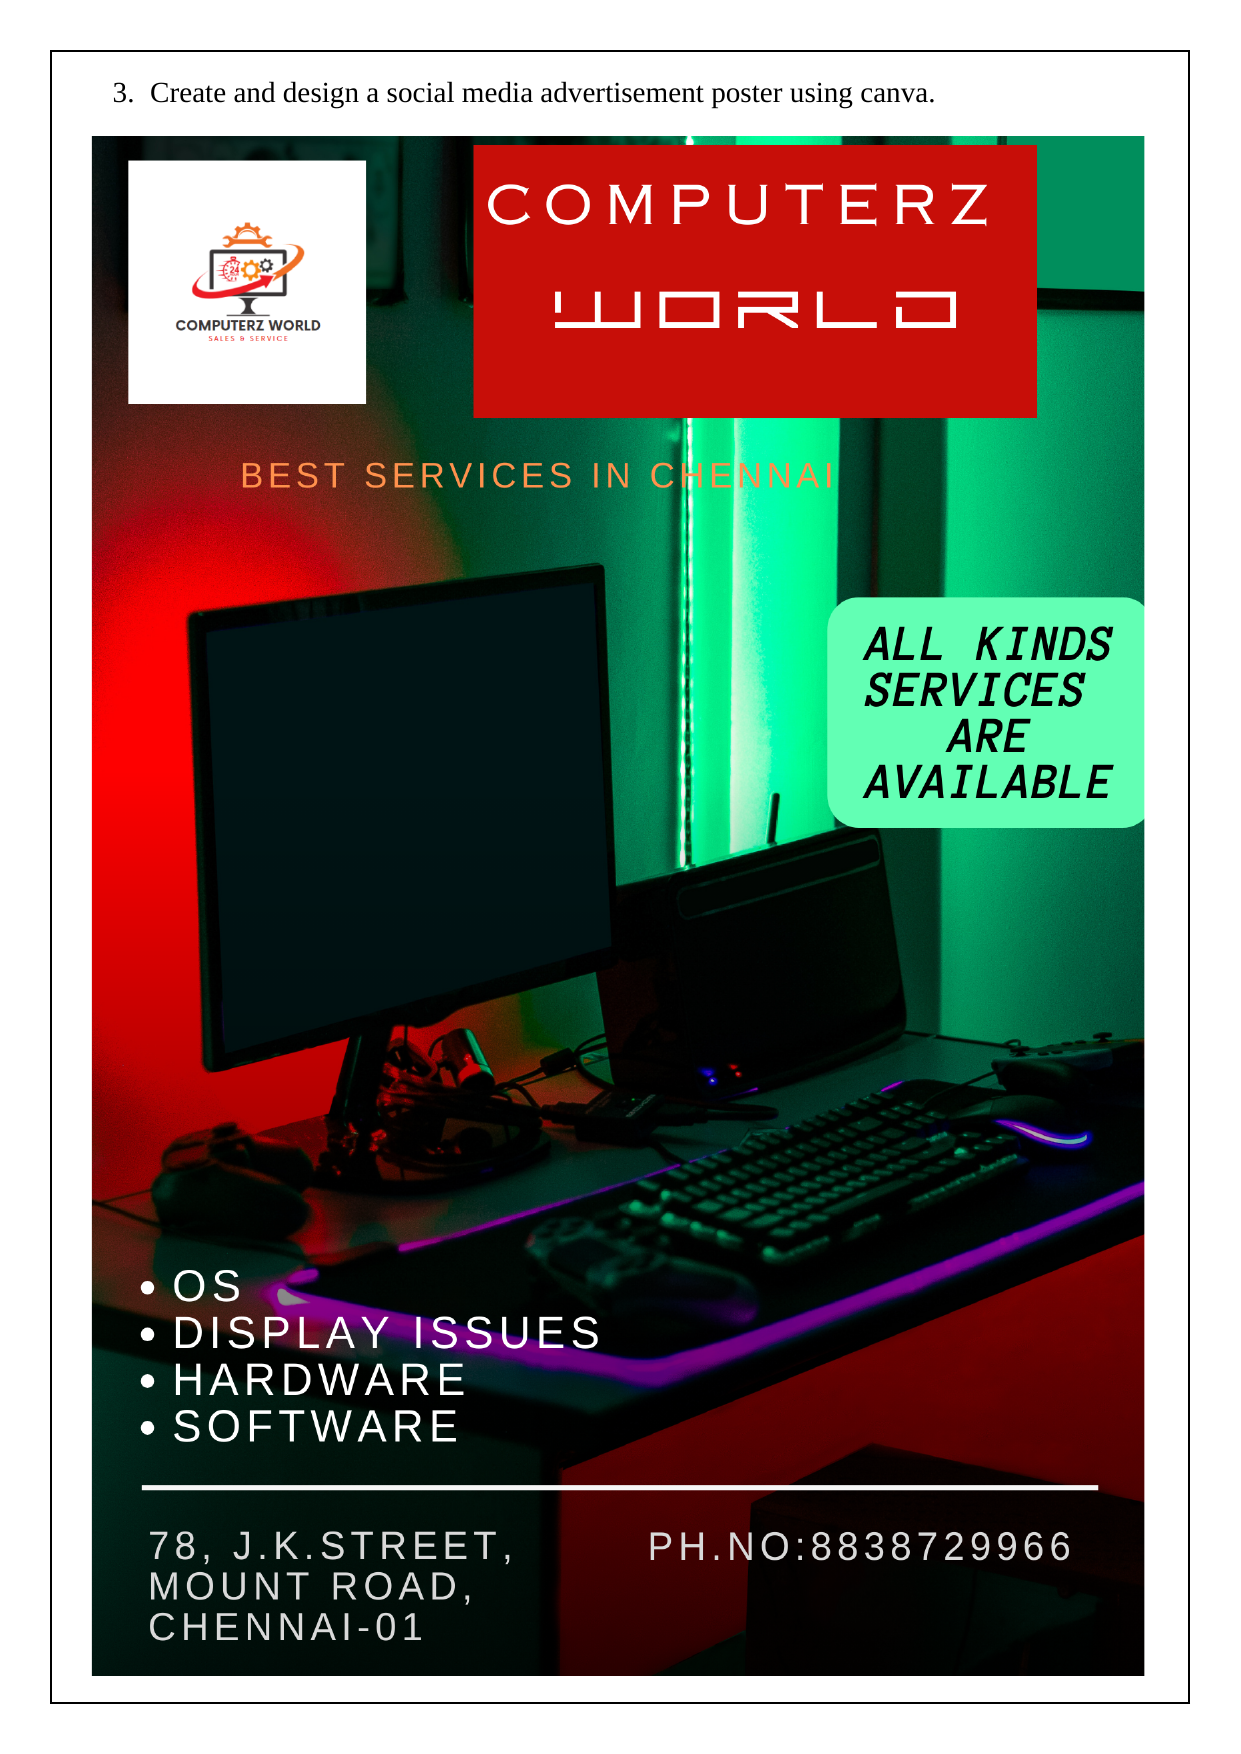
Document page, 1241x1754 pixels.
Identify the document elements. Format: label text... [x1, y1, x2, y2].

picture [91, 136, 1144, 1673]
list Create and design a social media advertisement poster using canva. [112, 75, 1165, 108]
